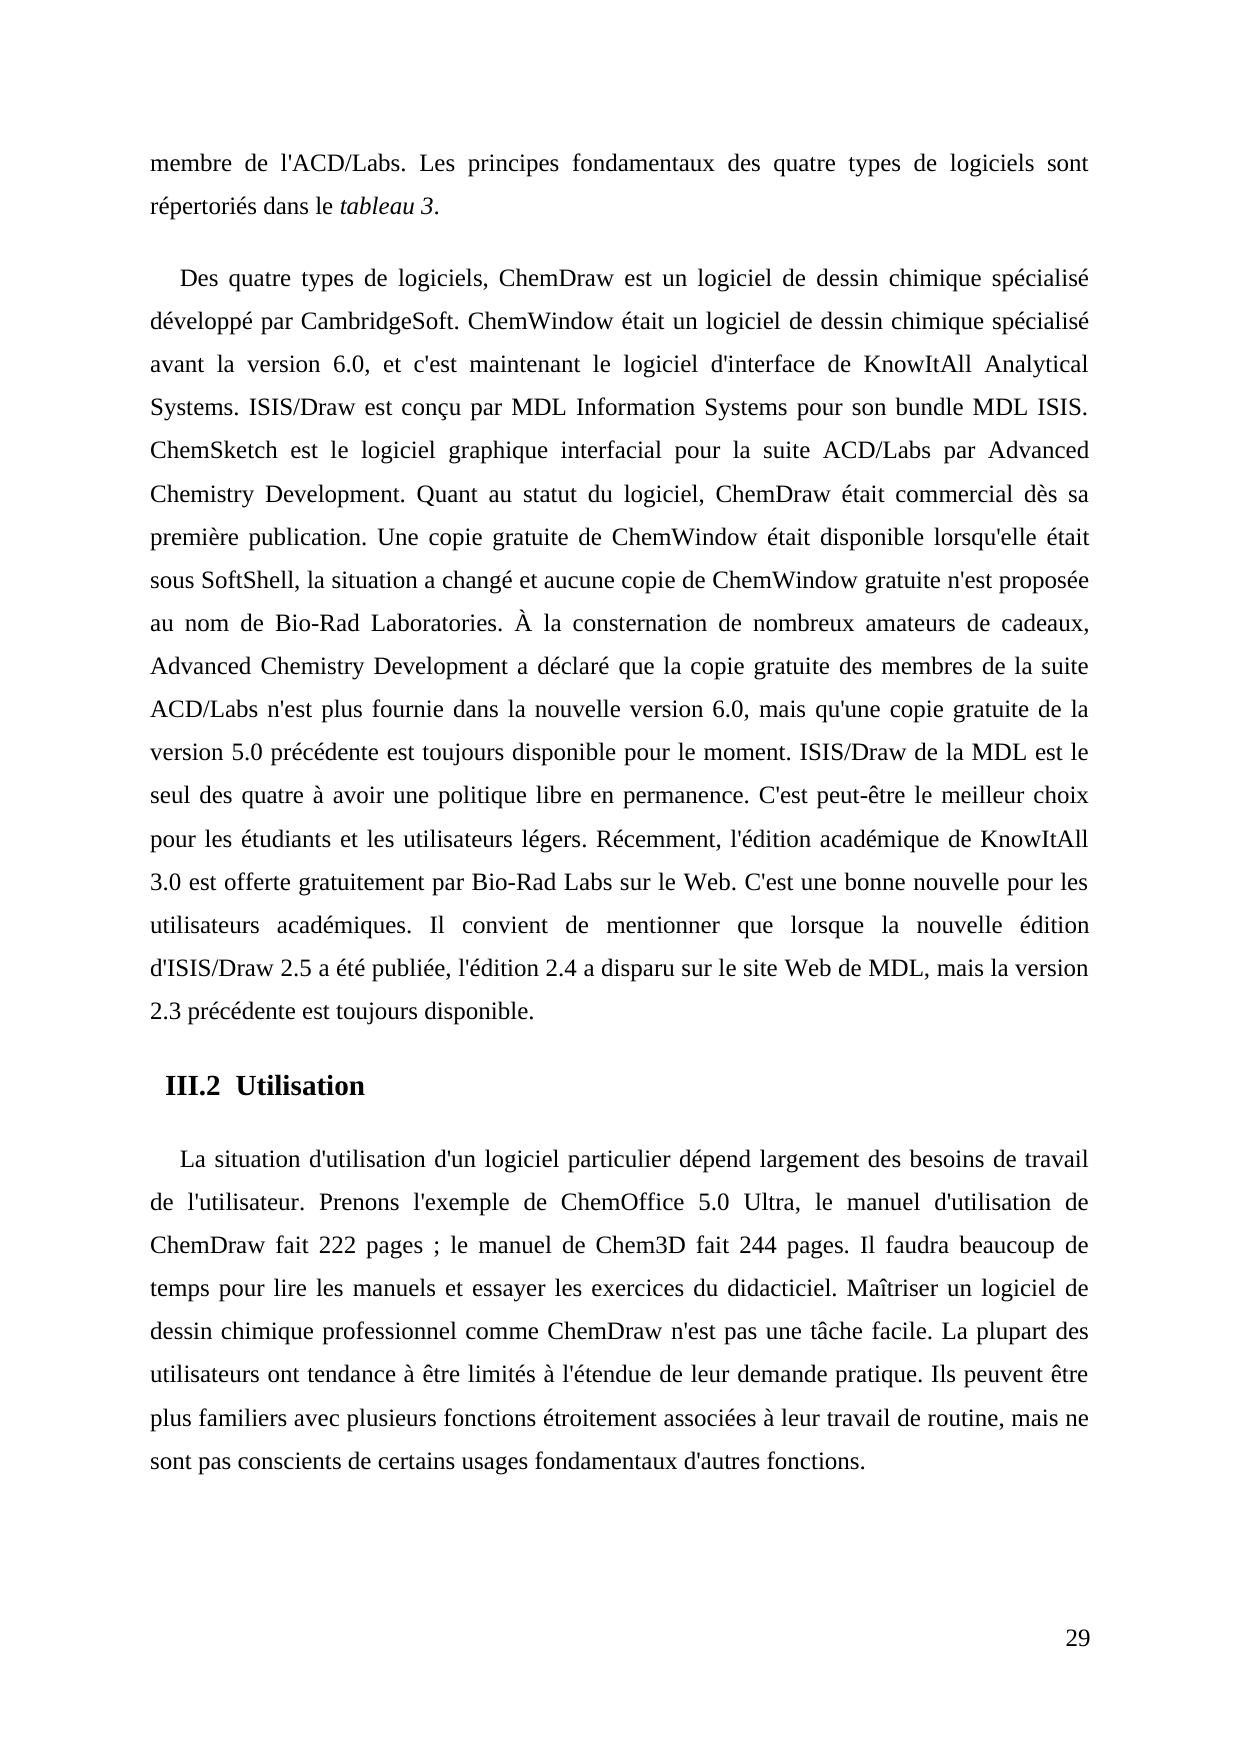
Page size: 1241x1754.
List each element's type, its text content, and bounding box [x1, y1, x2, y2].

text Des quatre types de logiciels, ChemDraw est un logiciel de dessin chimique spécialisé développé par CambridgeSoft. ChemWindow était un logiciel de dessin chimique spécialisé avant la version 6.0, et c'est maintenant le logiciel d'interface de KnowItAll Analytical Systems. ISIS/Draw est conçu par MDL Information Systems pour son bundle MDL ISIS. ChemSketch est le logiciel graphique interfacial pour la suite ACD/Labs par Advanced Chemistry Development. Quant au statut du logiciel, ChemDraw était commercial dès sa première publication. Une copie gratuite de ChemWindow était disponible lorsqu'elle était sous SoftShell, la situation a changé et aucune copie de ChemWindow gratuite n'est proposée au nom de Bio-Rad Laboratories. À la consternation de nombreux amateurs de cadeaux, Advanced Chemistry Development a déclaré que la copie gratuite des membres de la suite ACD/Labs n'est plus fournie dans la nouvelle version 6.0, mais qu'une copie gratuite de la version 5.0 précédente est toujours disponible pour le moment. ISIS/Draw de la MDL est le seul des quatre à avoir une politique libre en permanence. C'est peut-être le meilleur choix pour les étudiants et les utilisateurs légers. Récemment, l'édition académique de KnowItAll 3.0 est offerte gratuitement par Bio-Rad Labs sur le Web. C'est une bonne nouvelle pour les utilisateurs académiques. Il convient de mentionner que lorsque la nouvelle édition d'ISIS/Draw 2.5 a été publiée, l'édition 2.4 a disparu sur le site Web de MDL, mais la version 2.3 précédente est toujours disponible. [150, 263, 1090, 1025]
subtitle Utilisation [165, 1068, 1090, 1102]
text La situation d'utilisation d'un logiciel particulier dépend largement des besoins de travail de l'utilisateur. Prenons l'exemple de ChemOffice 5.0 Ultra, le manuel d'utilisation de ChemDraw fait 222 pages ; le manuel de Chem3D fait 244 pages. Il faudra beaucoup de temps pour lire les manuels et essayer les exercices du didacticiel. Maîtriser un logiciel de dessin chimique professionnel comme ChemDraw n'est pas une tâche facile. La plupart des utilisateurs ont tendance à être limités à l'étendue de leur demande pratique. Ils peuvent être plus familiers avec plusieurs fonctions étroitement associées à leur travail de routine, mais ne sont pas conscients de certains usages fondamentaux d'autres fonctions. [150, 1144, 1090, 1474]
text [150, 148, 1090, 219]
